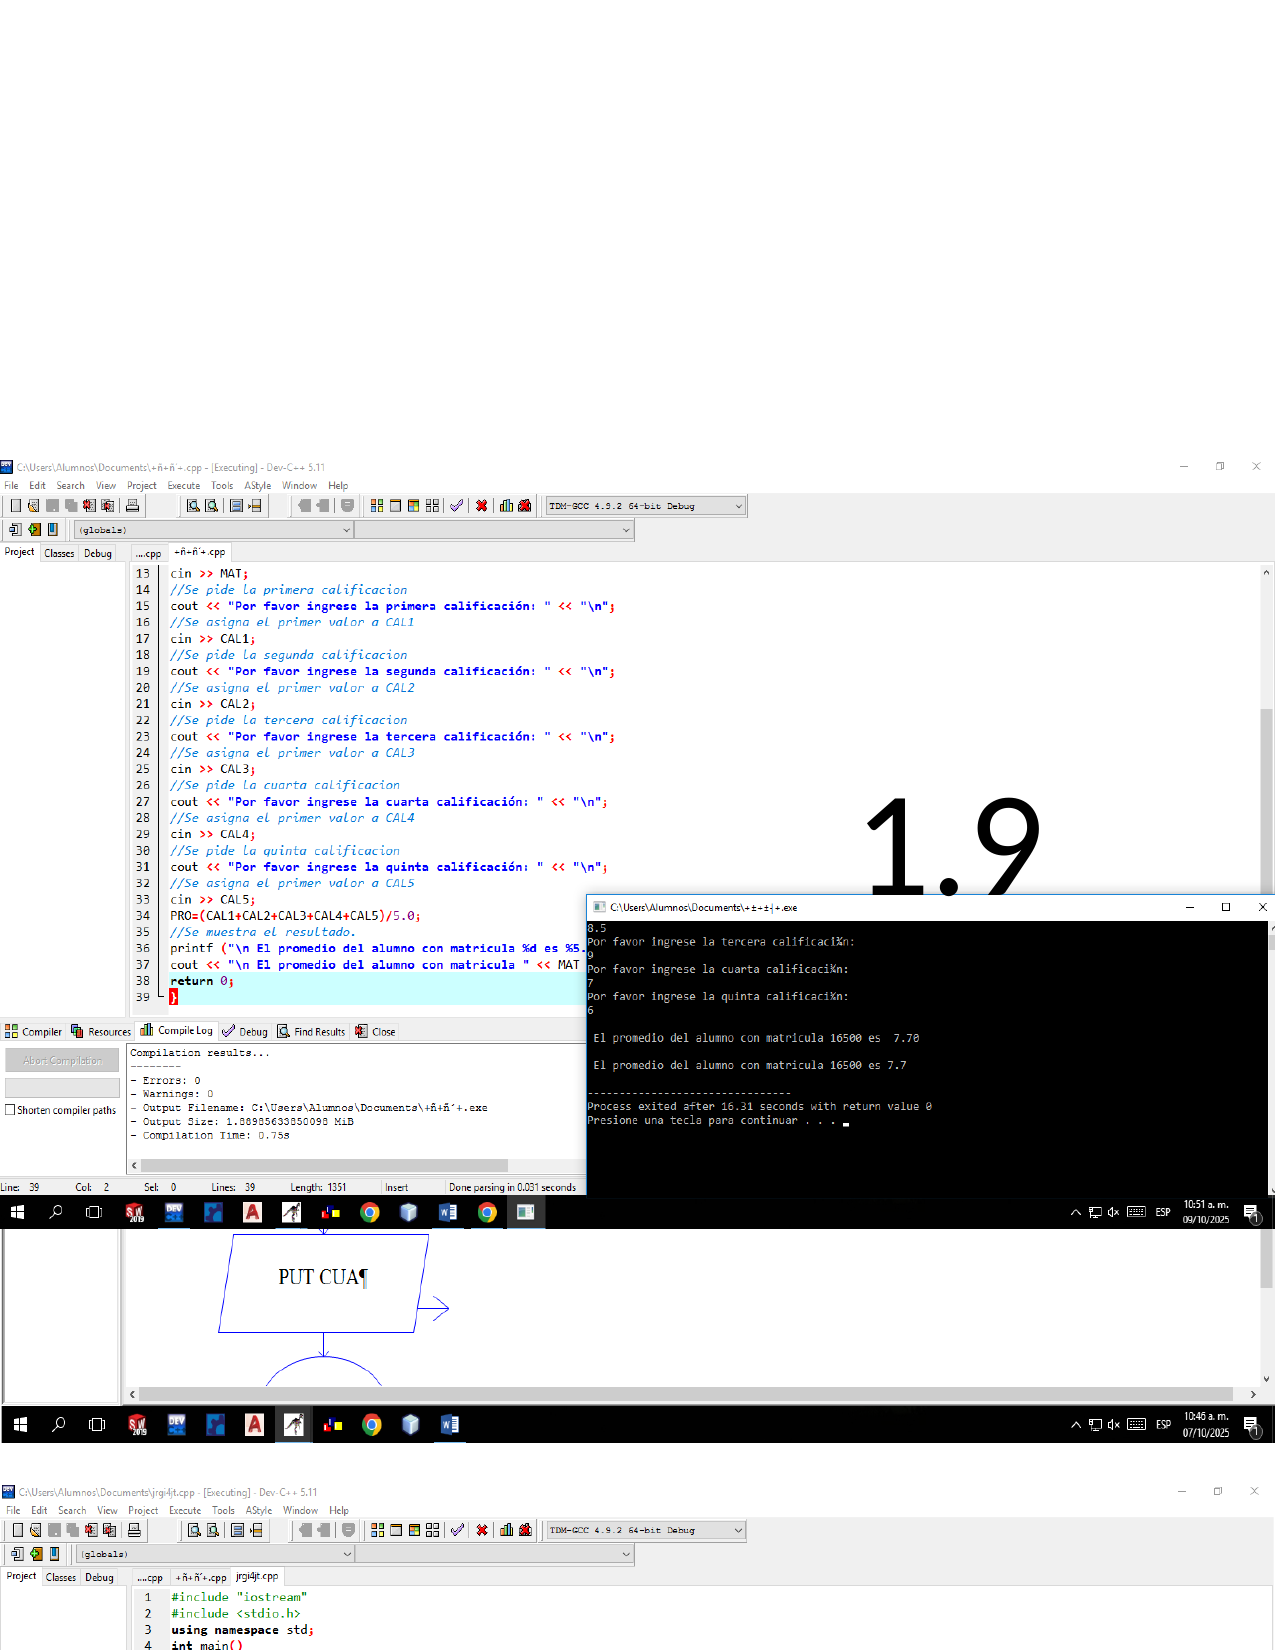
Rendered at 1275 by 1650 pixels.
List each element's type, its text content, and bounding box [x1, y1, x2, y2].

picture [0, 457, 1275, 1443]
picture [0, 1483, 1274, 1650]
text 1.9 [177, 749, 1098, 932]
